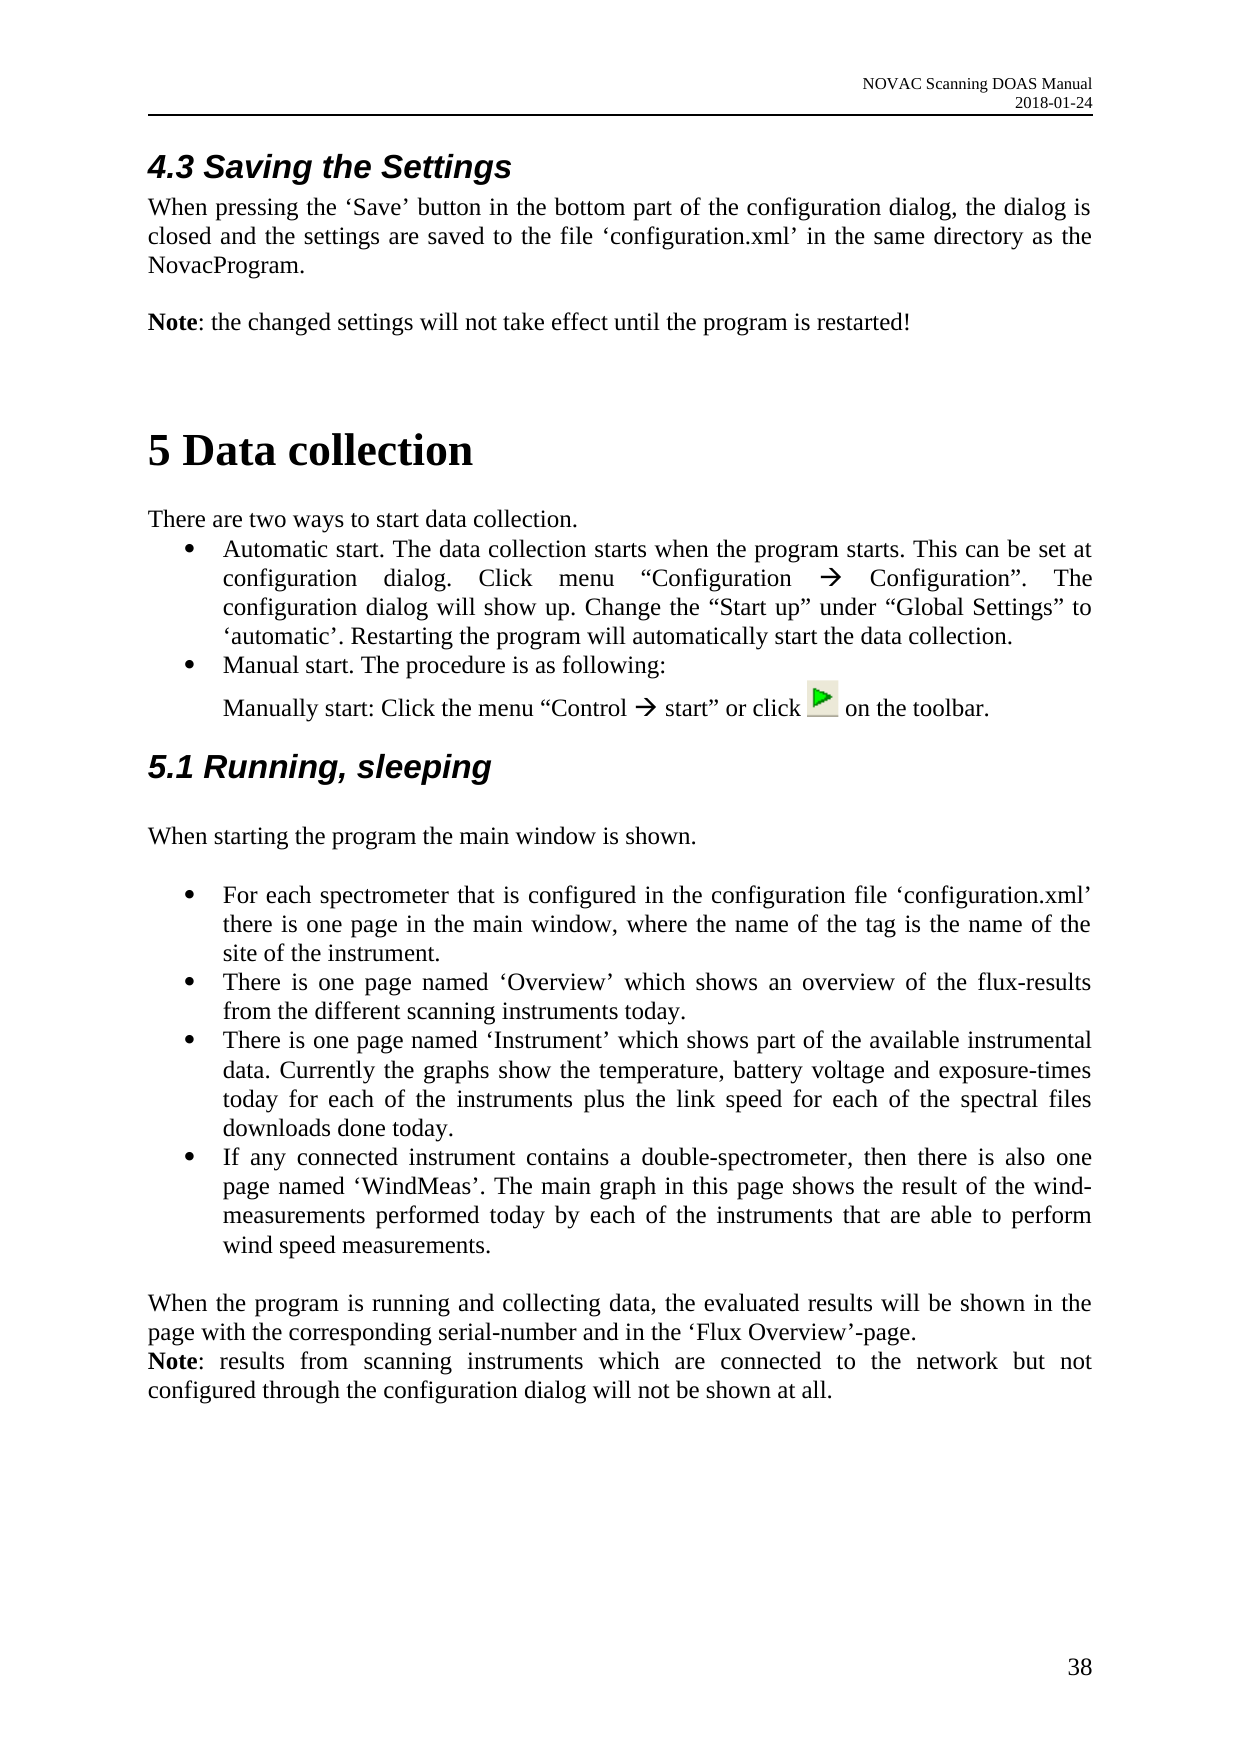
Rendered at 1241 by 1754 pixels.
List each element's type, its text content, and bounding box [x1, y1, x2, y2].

text When pressing the ‘Save’ button in the bottom part of the configuration dialog, the dialog is closed and the settings are saved to the file ‘configuration.xml’ in the same directory as the NovacProgram. [148, 192, 1093, 278]
list For each spectrometer that is configured in the configuration file ‘configuration.xml’ there is one page in the main window, where the name of the tag is the name of the site of the instrument. [185, 879, 1093, 967]
list Automatic start. The data collection starts when the program starts. This can be set at configuration dialog. Click menu “Configuration Configuration”. The configuration dialog will show up. Change the “Start up” under “Global Settings” to ‘automatic’. Restarting the program will automatically start the data collection. [185, 533, 1093, 650]
subtitle 5.1 Running, sleeping [148, 747, 1093, 786]
text When the program is running and collecting data, the evaluated results will be shown in the page with the corresponding serial-number and in the ‘Flux Overview’-page. [148, 1288, 1093, 1346]
text Manually start: Click the menu “Control start” or click on the toolbar. [223, 679, 1093, 722]
text Note: the changed settings will not take effect until the program is restarted! [148, 307, 1093, 336]
text There are two ways to start data collection. [148, 504, 1093, 533]
list There is one page named ‘Instrument’ which shows part of the available instrumental data. Currently the graphs show the temperature, battery voltage and exposure-times today for each of the instruments plus the link speed for each of the spectral files downloads done today. [185, 1025, 1093, 1142]
list If any connected instrument contains a double-spectrometer, then there is also one page named ‘WindMeas’. The main graph in this page shows the result of the wind-measurements performed today by each of the instruments that are able to perform wind speed measurements. [185, 1142, 1093, 1258]
list Manual start. The procedure is as following: [185, 650, 1093, 679]
subtitle 5 Data collection [148, 422, 1093, 475]
picture [807, 679, 839, 717]
subtitle 4.3 Saving the Settings [148, 148, 1093, 186]
list There is one page named ‘Overview’ which shows an overview of the flux-results from the different scanning instruments today. [185, 967, 1093, 1025]
text Note: results from scanning instruments which are connected to the network but not configured through the configuration dialog will not be shown at all. [148, 1346, 1093, 1404]
text When starting the program the main window is shown. [148, 821, 1093, 850]
